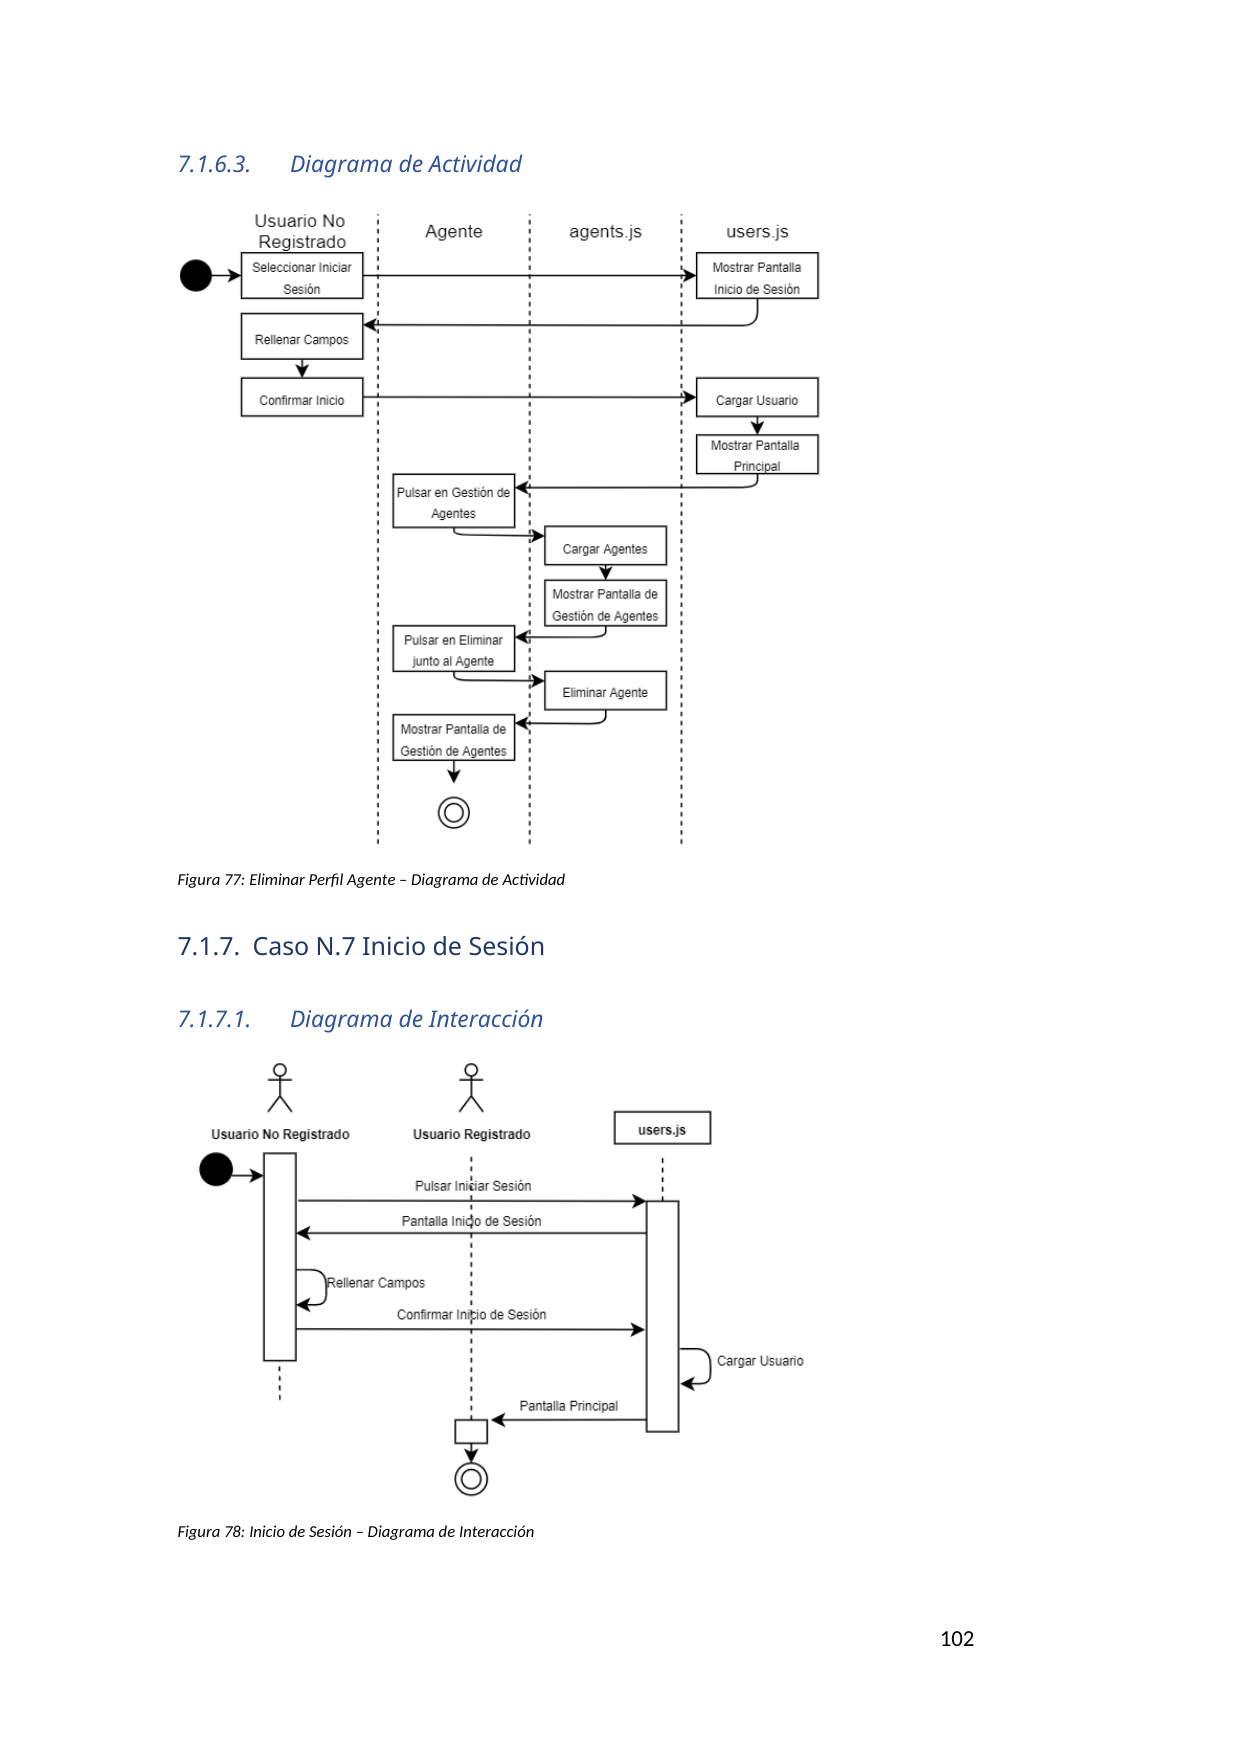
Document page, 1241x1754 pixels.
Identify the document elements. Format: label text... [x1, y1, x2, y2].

subtitle Diagrama de Actividad [177, 148, 974, 179]
subtitle Caso N.7 Inicio de Sesión [177, 928, 974, 962]
text Figura 78: Inicio de Sesión – Diagrama de Interacción [177, 1521, 974, 1541]
text Figura 77: Eliminar Perfil Agente – Diagrama de Actividad [177, 869, 974, 889]
picture [177, 1061, 806, 1502]
subtitle Diagrama de Interacción [177, 1003, 974, 1034]
picture [177, 206, 831, 851]
